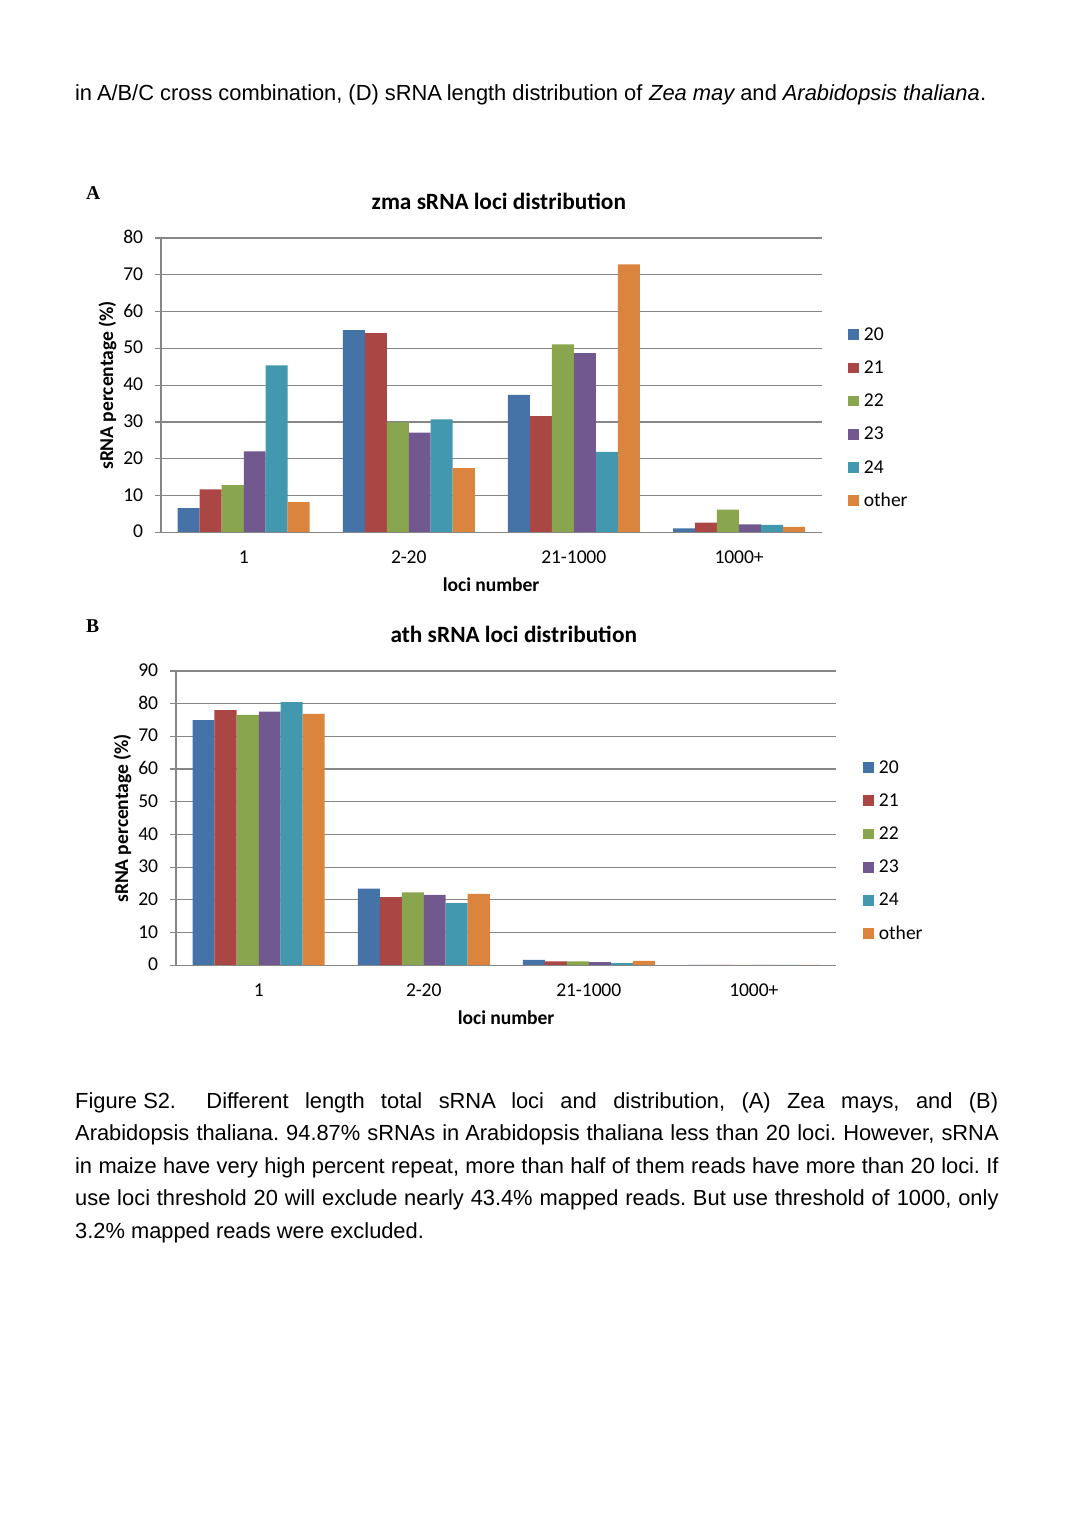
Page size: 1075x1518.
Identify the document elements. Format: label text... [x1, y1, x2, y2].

list Different length total sRNA loci and distribution, (A) Zea mays, and (B) Arabidopsis thaliana. 94.87% sRNAs in Arabidopsis thaliana less than 20 loci. However, sRNA in maize have very high percent repeat, more than half of them reads have more than 20 loci. If use loci threshold 20 will exclude nearly 43.4% mapped reads. But use threshold of 1000, only 3.2% mapped reads were excluded. [75, 1084, 1000, 1246]
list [75, 76, 1000, 109]
